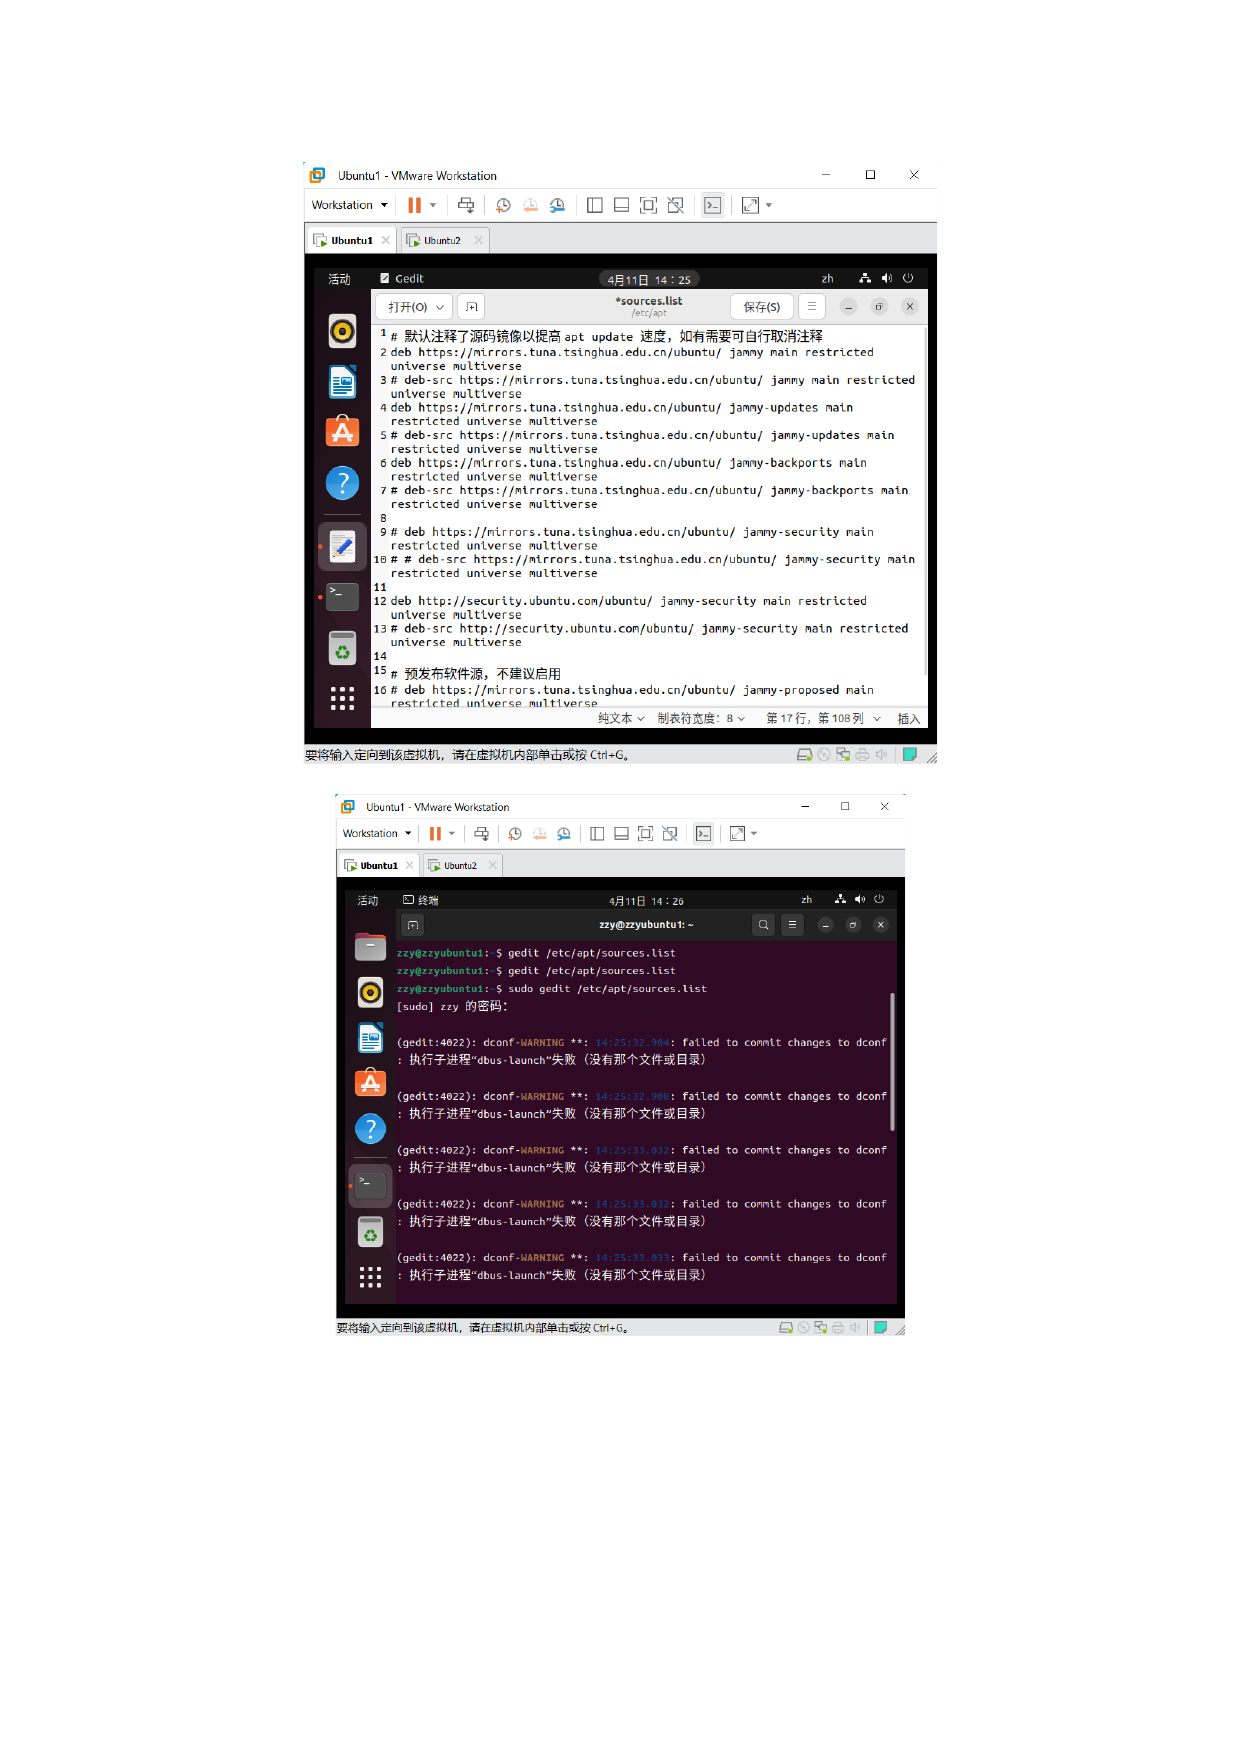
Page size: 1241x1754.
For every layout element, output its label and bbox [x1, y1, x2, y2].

picture [303, 162, 938, 764]
picture [335, 794, 905, 1336]
